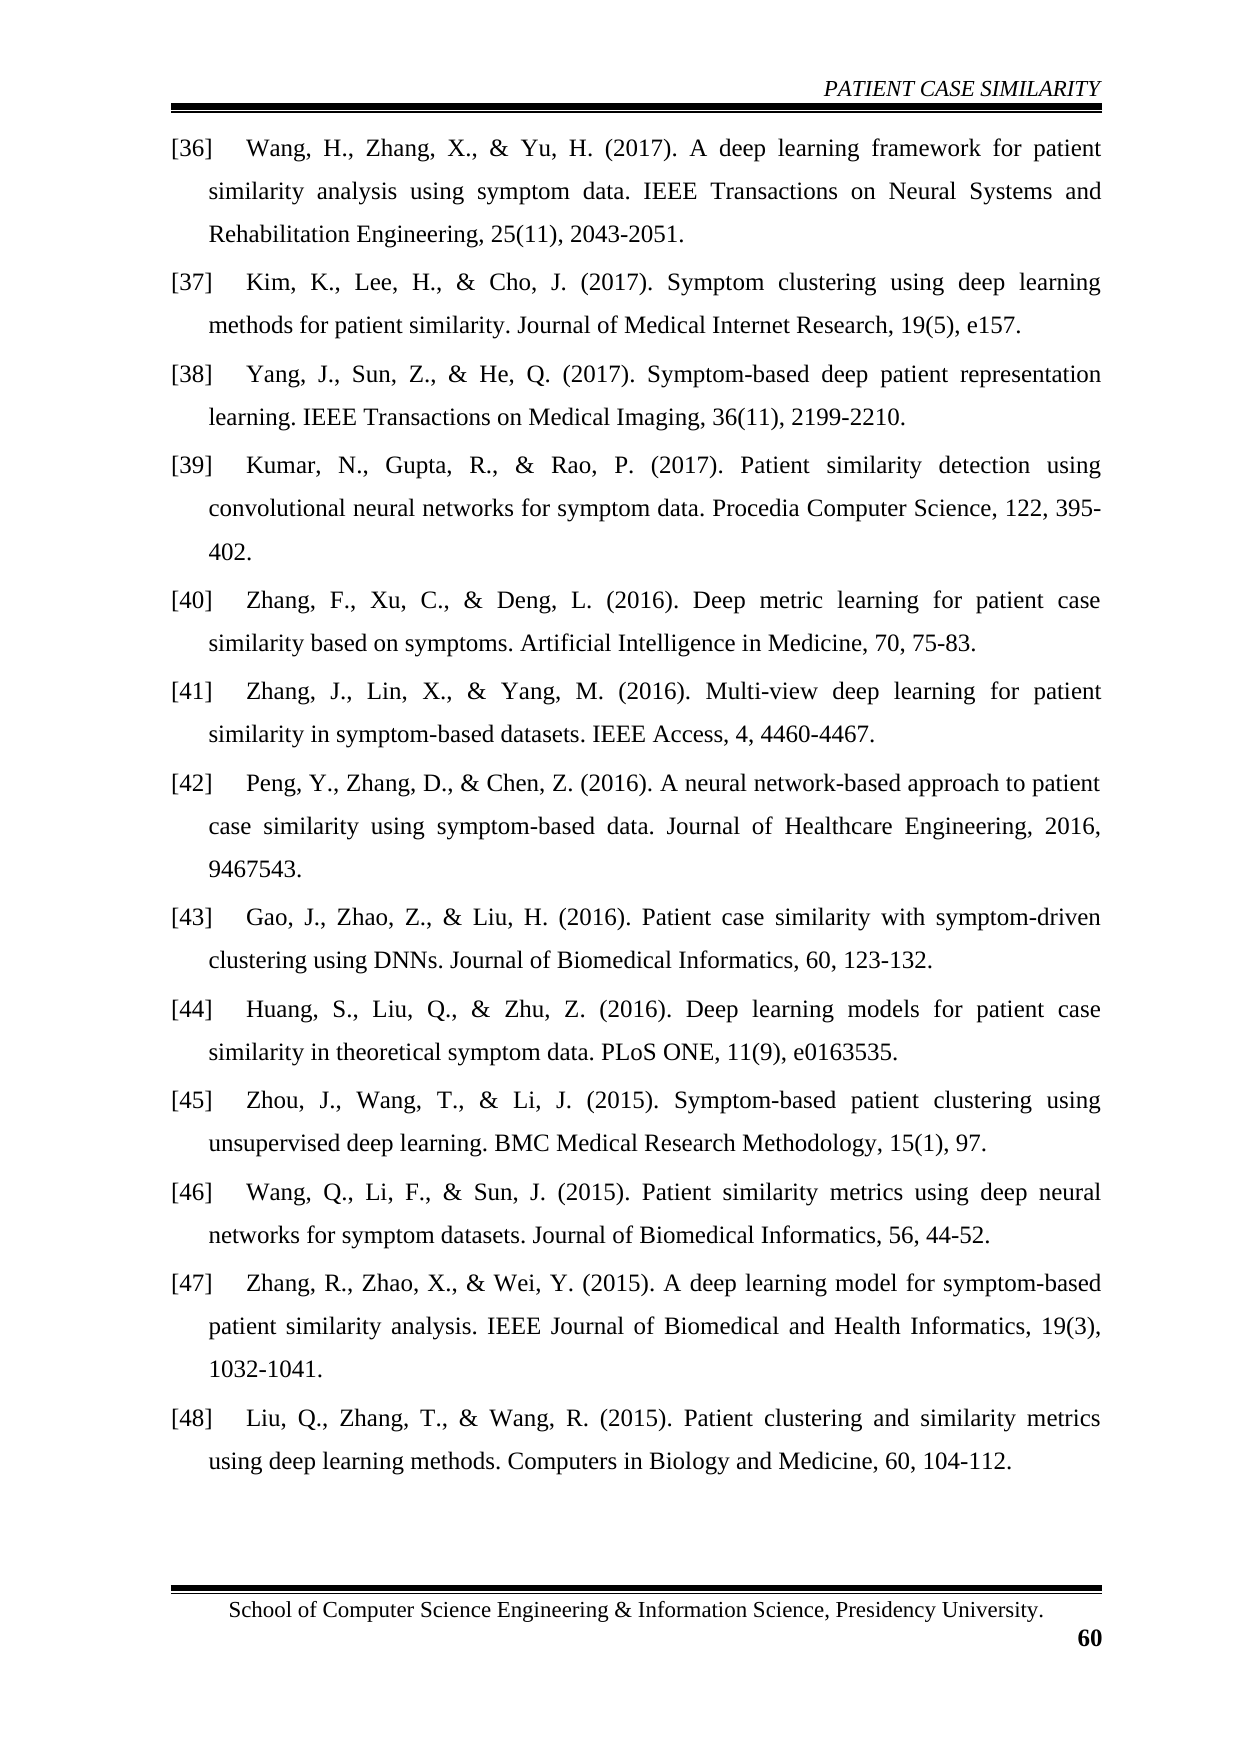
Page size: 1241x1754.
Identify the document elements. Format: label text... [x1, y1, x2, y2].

text Zhang, F., Xu, C., & Deng, L. (2016). Deep metric learning for patient case similarity based on symptoms. Artificial Intelligence in Medicine, 70, 75-83. [171, 585, 1102, 657]
text Peng, Y., Zhang, D., & Chen, Z. (2016). A neural network-based approach to patient case similarity using symptom-based data. Journal of Healthcare Engineering, 2016, 9467543. [171, 768, 1102, 883]
text Liu, Q., Zhang, T., & Wang, R. (2015). Patient clustering and similarity metrics using deep learning methods. Computers in Biology and Medicine, 60, 104-112. [171, 1403, 1102, 1475]
text Wang, H., Zhang, X., & Yu, H. (2017). A deep learning framework for patient similarity analysis using symptom data. IEEE Transactions on Neural Systems and Rehabilitation Engineering, 25(11), 2043-2051. [171, 133, 1102, 248]
text Zhou, J., Wang, T., & Li, J. (2015). Symptom-based patient clustering using unsupervised deep learning. BMC Medical Research Methodology, 15(1), 97. [171, 1085, 1102, 1157]
text Wang, Q., Li, F., & Sun, J. (2015). Patient similarity metrics using deep neural networks for symptom datasets. Journal of Biomedical Informatics, 56, 44-52. [171, 1177, 1102, 1249]
text Zhang, R., Zhao, X., & Wei, Y. (2015). A deep learning model for symptom-based patient similarity analysis. IEEE Journal of Biomedical and Health Informatics, 19(3), 1032-1041. [171, 1268, 1102, 1383]
text Zhang, J., Lin, X., & Yang, M. (2016). Multi-view deep learning for patient similarity in symptom-based datasets. IEEE Access, 4, 4460-4467. [171, 676, 1102, 748]
text Kim, K., Lee, H., & Cho, J. (2017). Symptom clustering using deep learning methods for patient similarity. Journal of Medical Internet Research, 19(5), e157. [171, 267, 1102, 339]
text Kumar, N., Gupta, R., & Rao, P. (2017). Patient similarity detection using convolutional neural networks for symptom data. Procedia Computer Science, 122, 395-402. [171, 450, 1102, 565]
text Yang, J., Sun, Z., & He, Q. (2017). Symptom-based deep patient representation learning. IEEE Transactions on Medical Imaging, 36(11), 2199-2210. [171, 359, 1102, 431]
text Gao, J., Zhao, Z., & Liu, H. (2016). Patient case similarity with symptom-driven clustering using DNNs. Journal of Biomedical Informatics, 60, 123-132. [171, 902, 1102, 974]
text Huang, S., Liu, Q., & Zhu, Z. (2016). Deep learning models for patient case similarity in theoretical symptom data. PLoS ONE, 11(9), e0163535. [171, 994, 1102, 1066]
